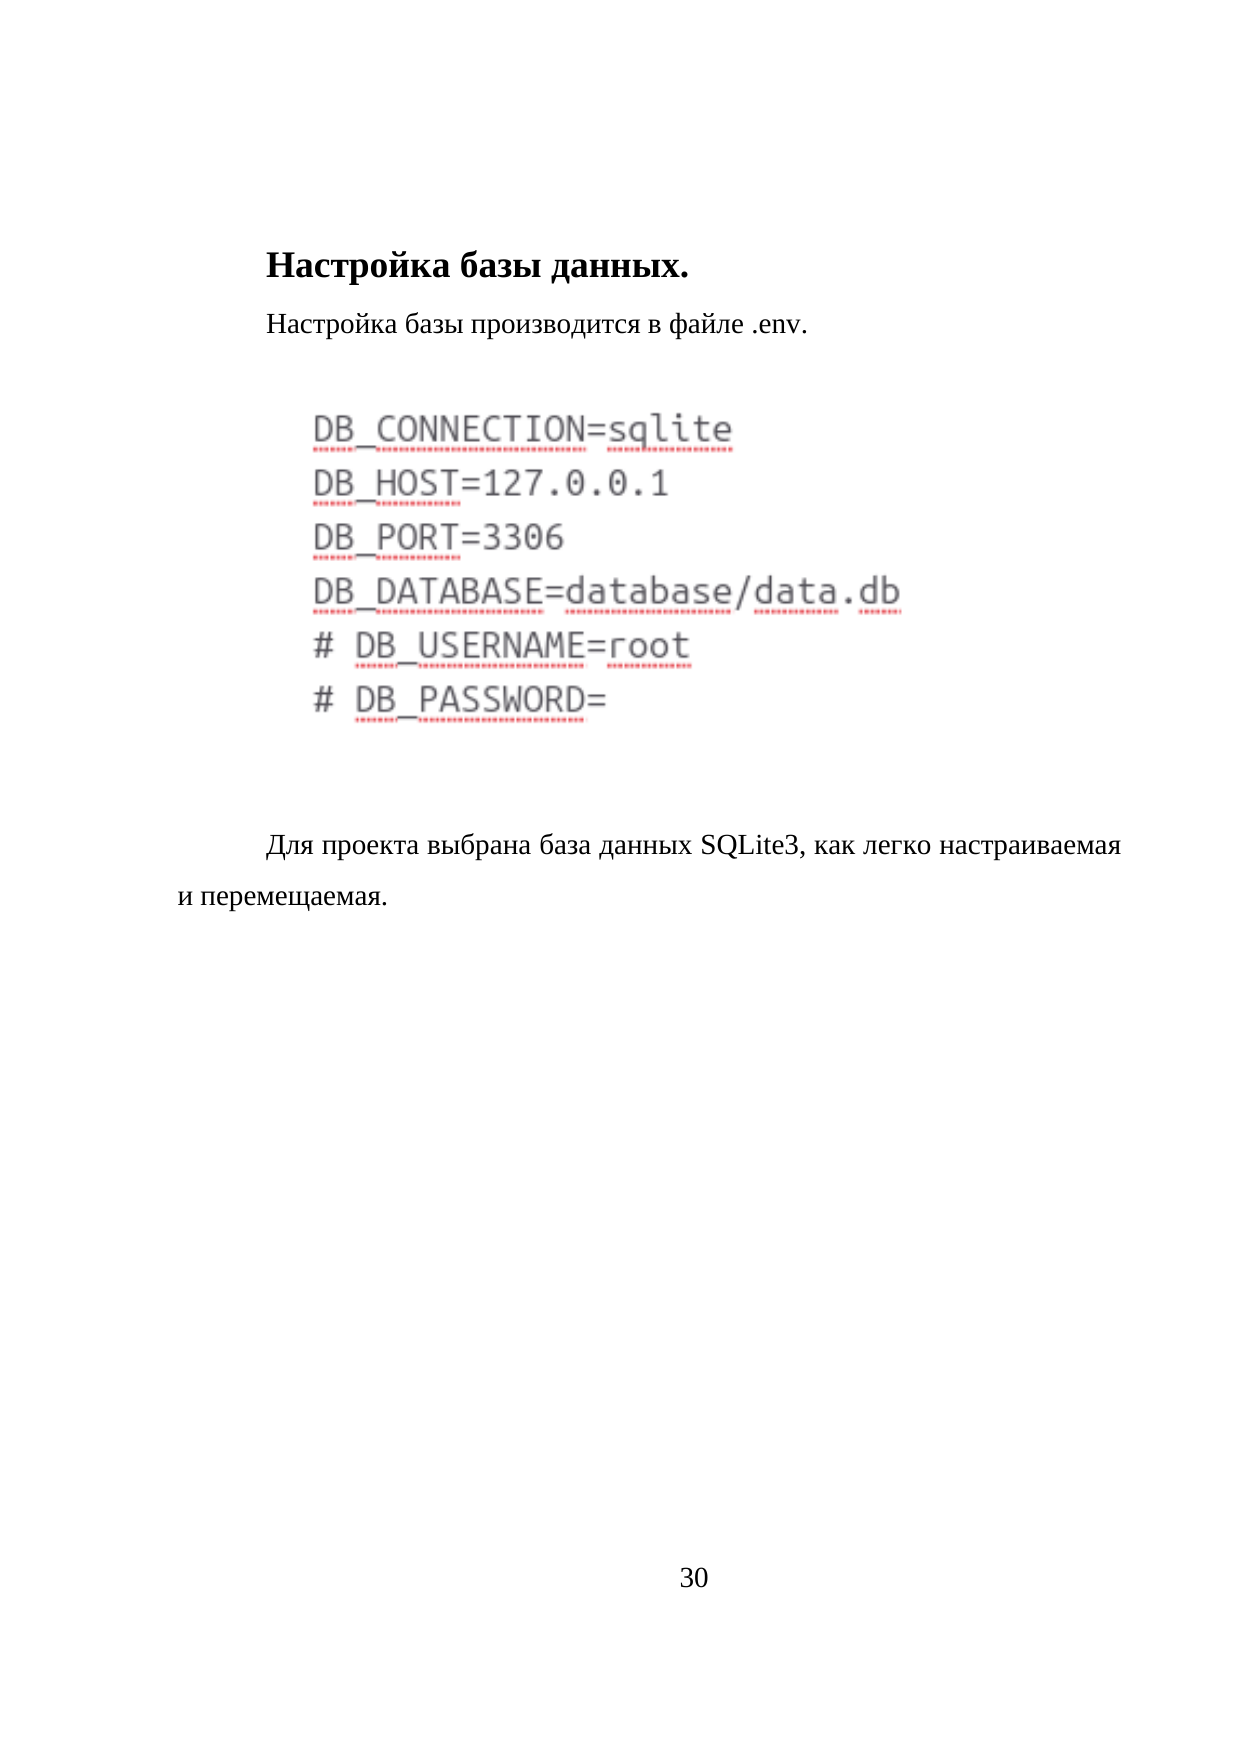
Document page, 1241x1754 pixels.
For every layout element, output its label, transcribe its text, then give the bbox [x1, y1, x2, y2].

picture [303, 377, 997, 773]
subtitle Настройка базы данных. [177, 243, 1122, 286]
text Настройка базы производится в файле .env. [177, 307, 1122, 340]
